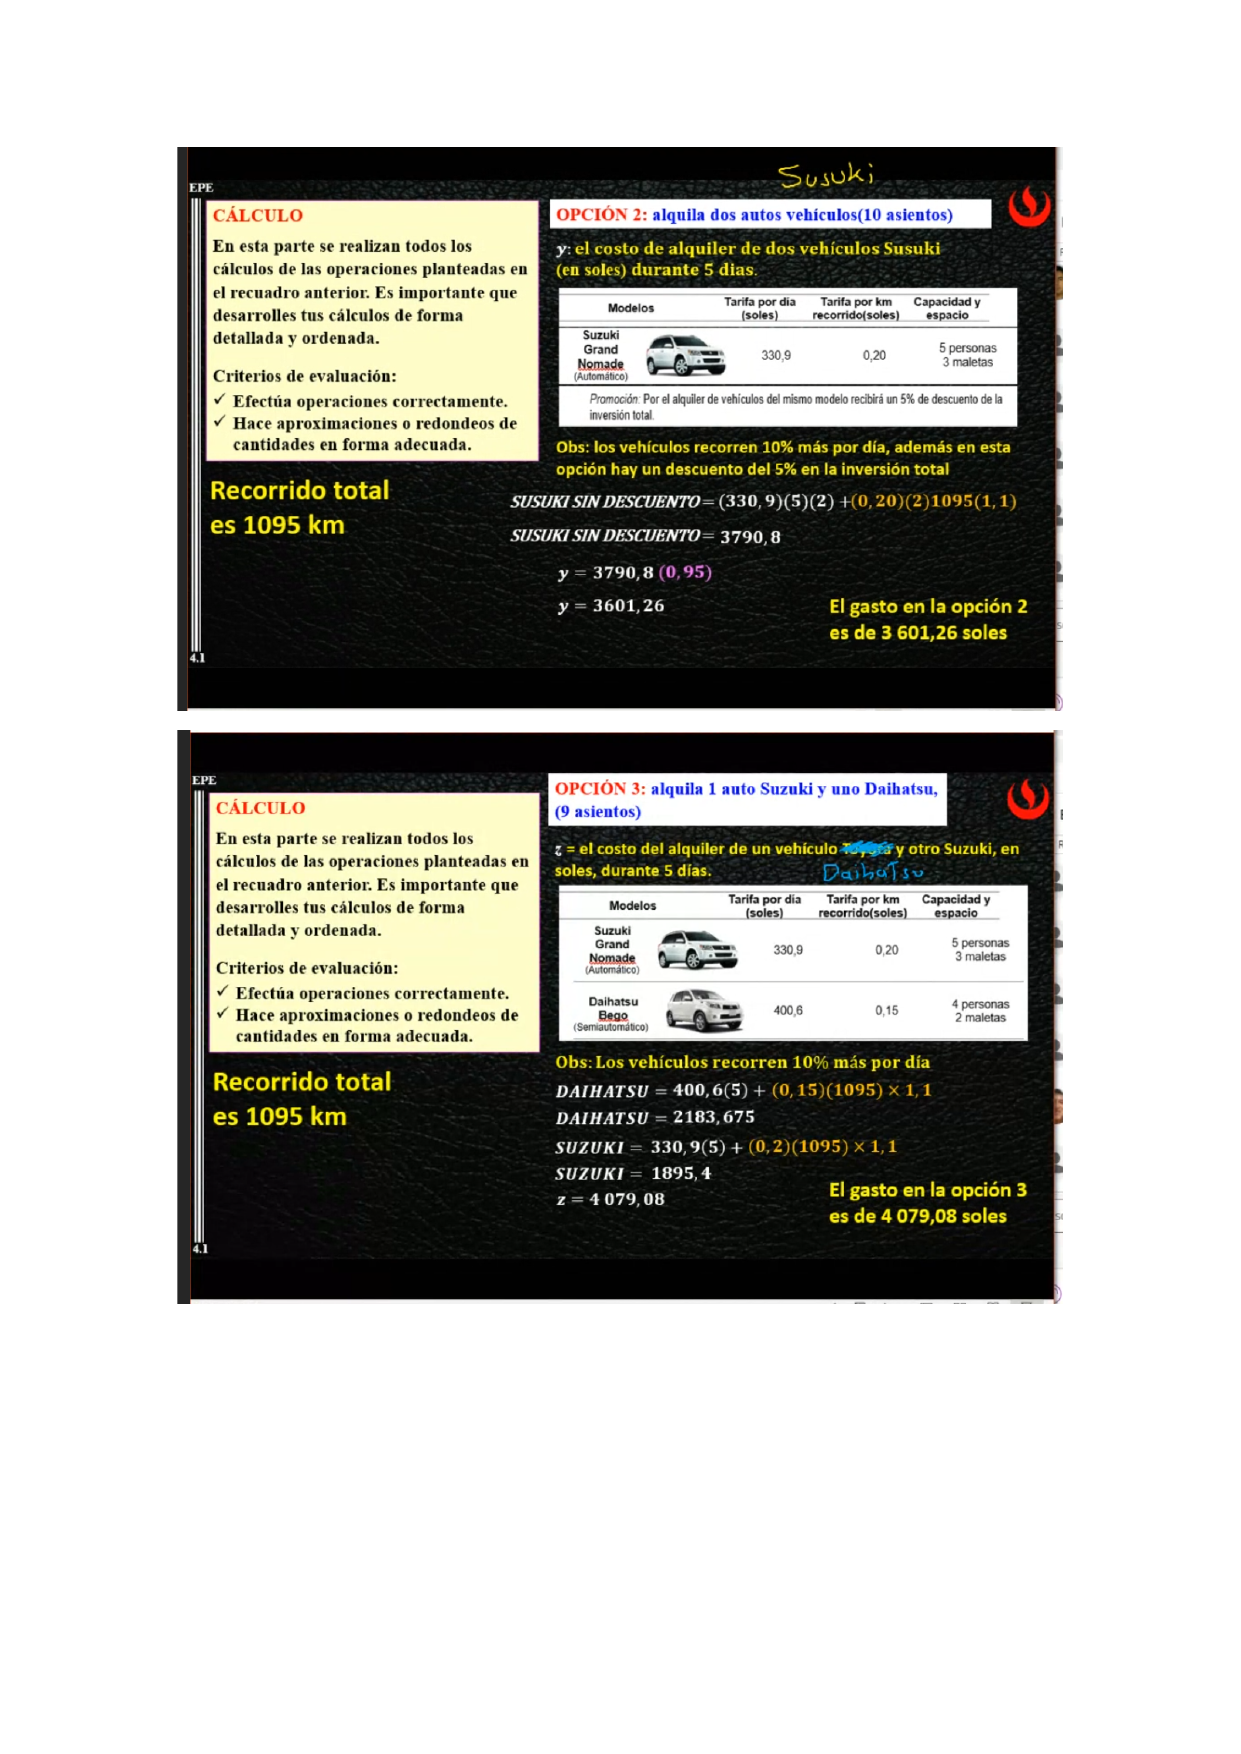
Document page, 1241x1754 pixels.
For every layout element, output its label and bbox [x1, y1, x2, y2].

picture [177, 730, 1063, 1304]
picture [177, 147, 1063, 711]
